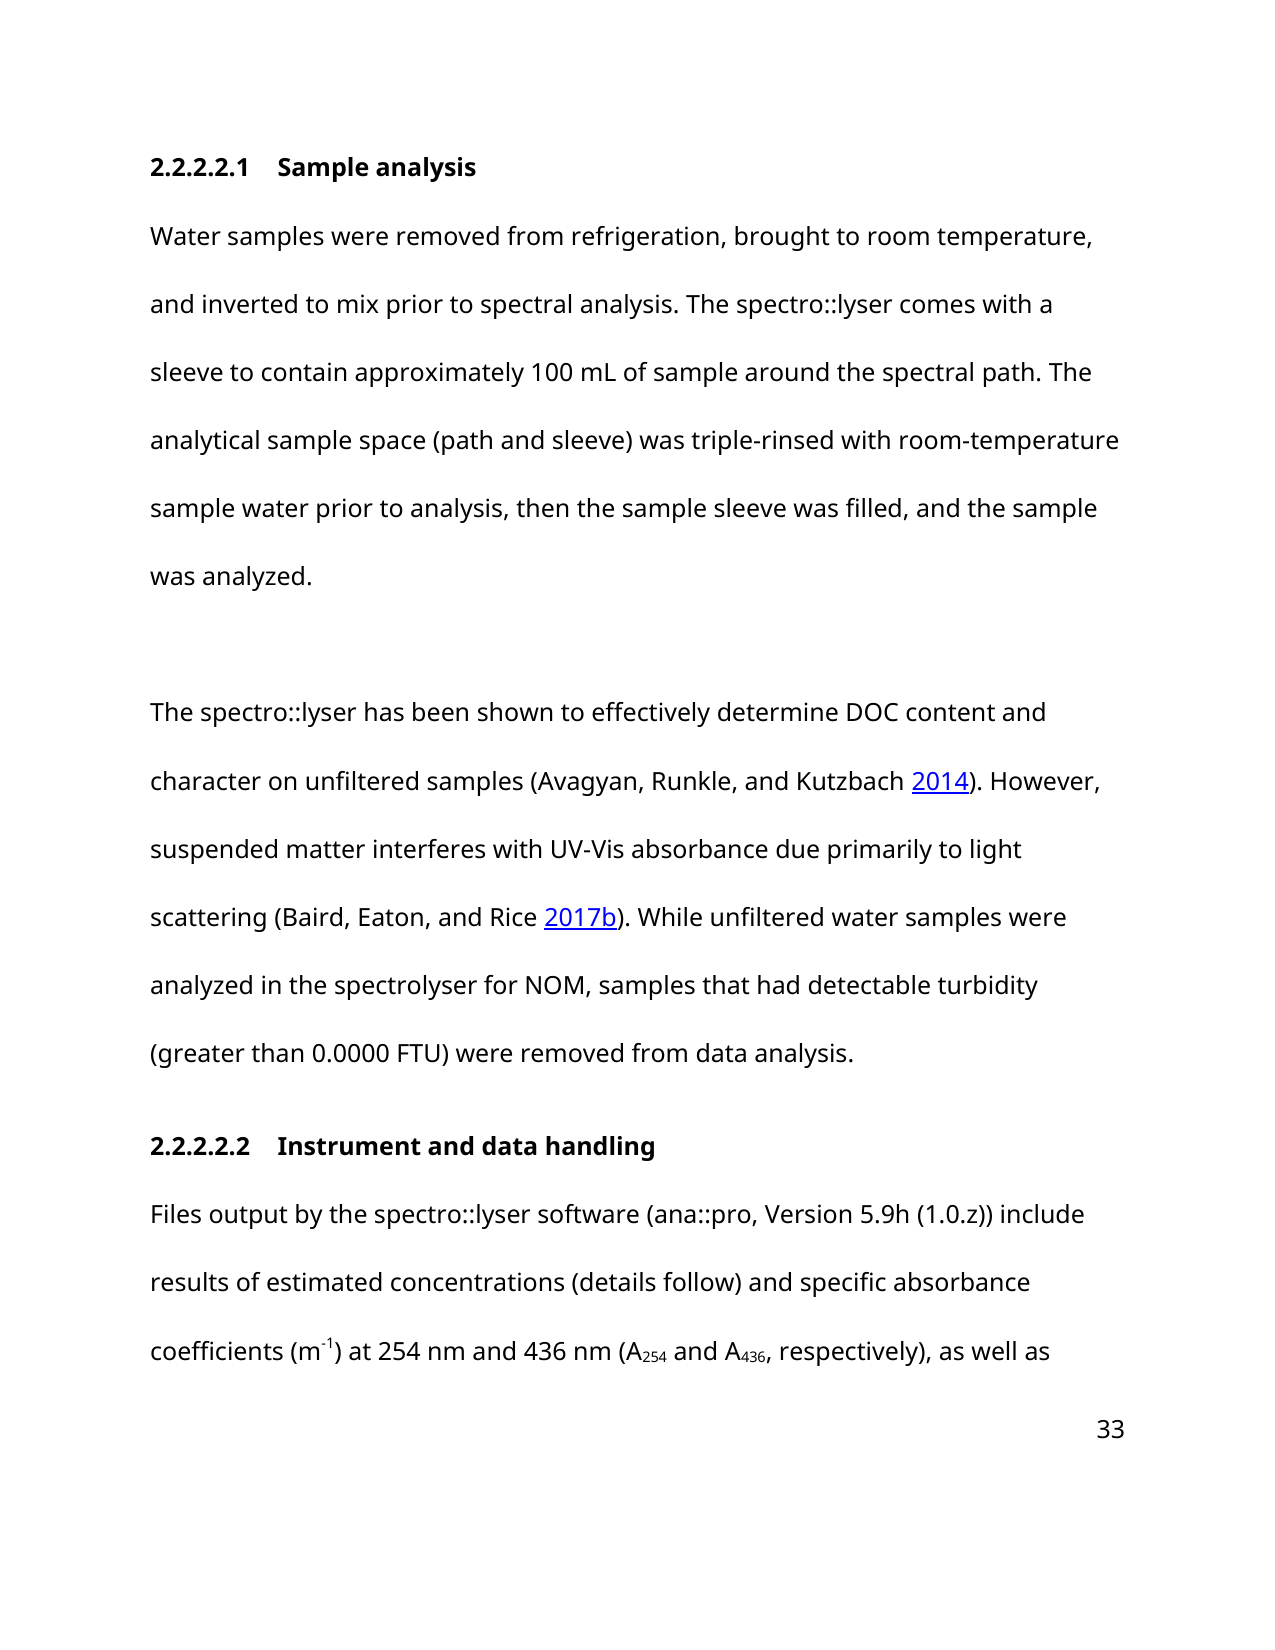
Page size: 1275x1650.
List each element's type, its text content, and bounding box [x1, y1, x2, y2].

text Water samples were removed from refrigeration, brought to room temperature, and inverted to mix prior to spectral analysis. The spectro::lyser comes with a sleeve to contain approximately 100 mL of sample around the spectral path. The analytical sample space (path and sleeve) was triple-rinsed with room-temperature sample water prior to analysis, then the sample sleeve was filled, and the sample was analyzed. [150, 218, 1125, 593]
text The spectro::lyser has been shown to effectively determine DOC content and character on unfiltered samples (Avagyan, Runkle, and Kutzbach 2014). However, suspended matter interferes with UV-Vis absorbance due primarily to light scattering (Baird, Eaton, and Rice 2017b). While unfiltered water samples were analyzed in the spectrolyser for NOM, samples that had detectable turbidity (greater than 0.0000 FTU) were removed from data analysis. [150, 695, 1125, 1070]
subtitle Instrument and data handling [150, 1129, 1125, 1163]
subtitle Sample analysis [150, 150, 1125, 184]
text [150, 1197, 1125, 1367]
